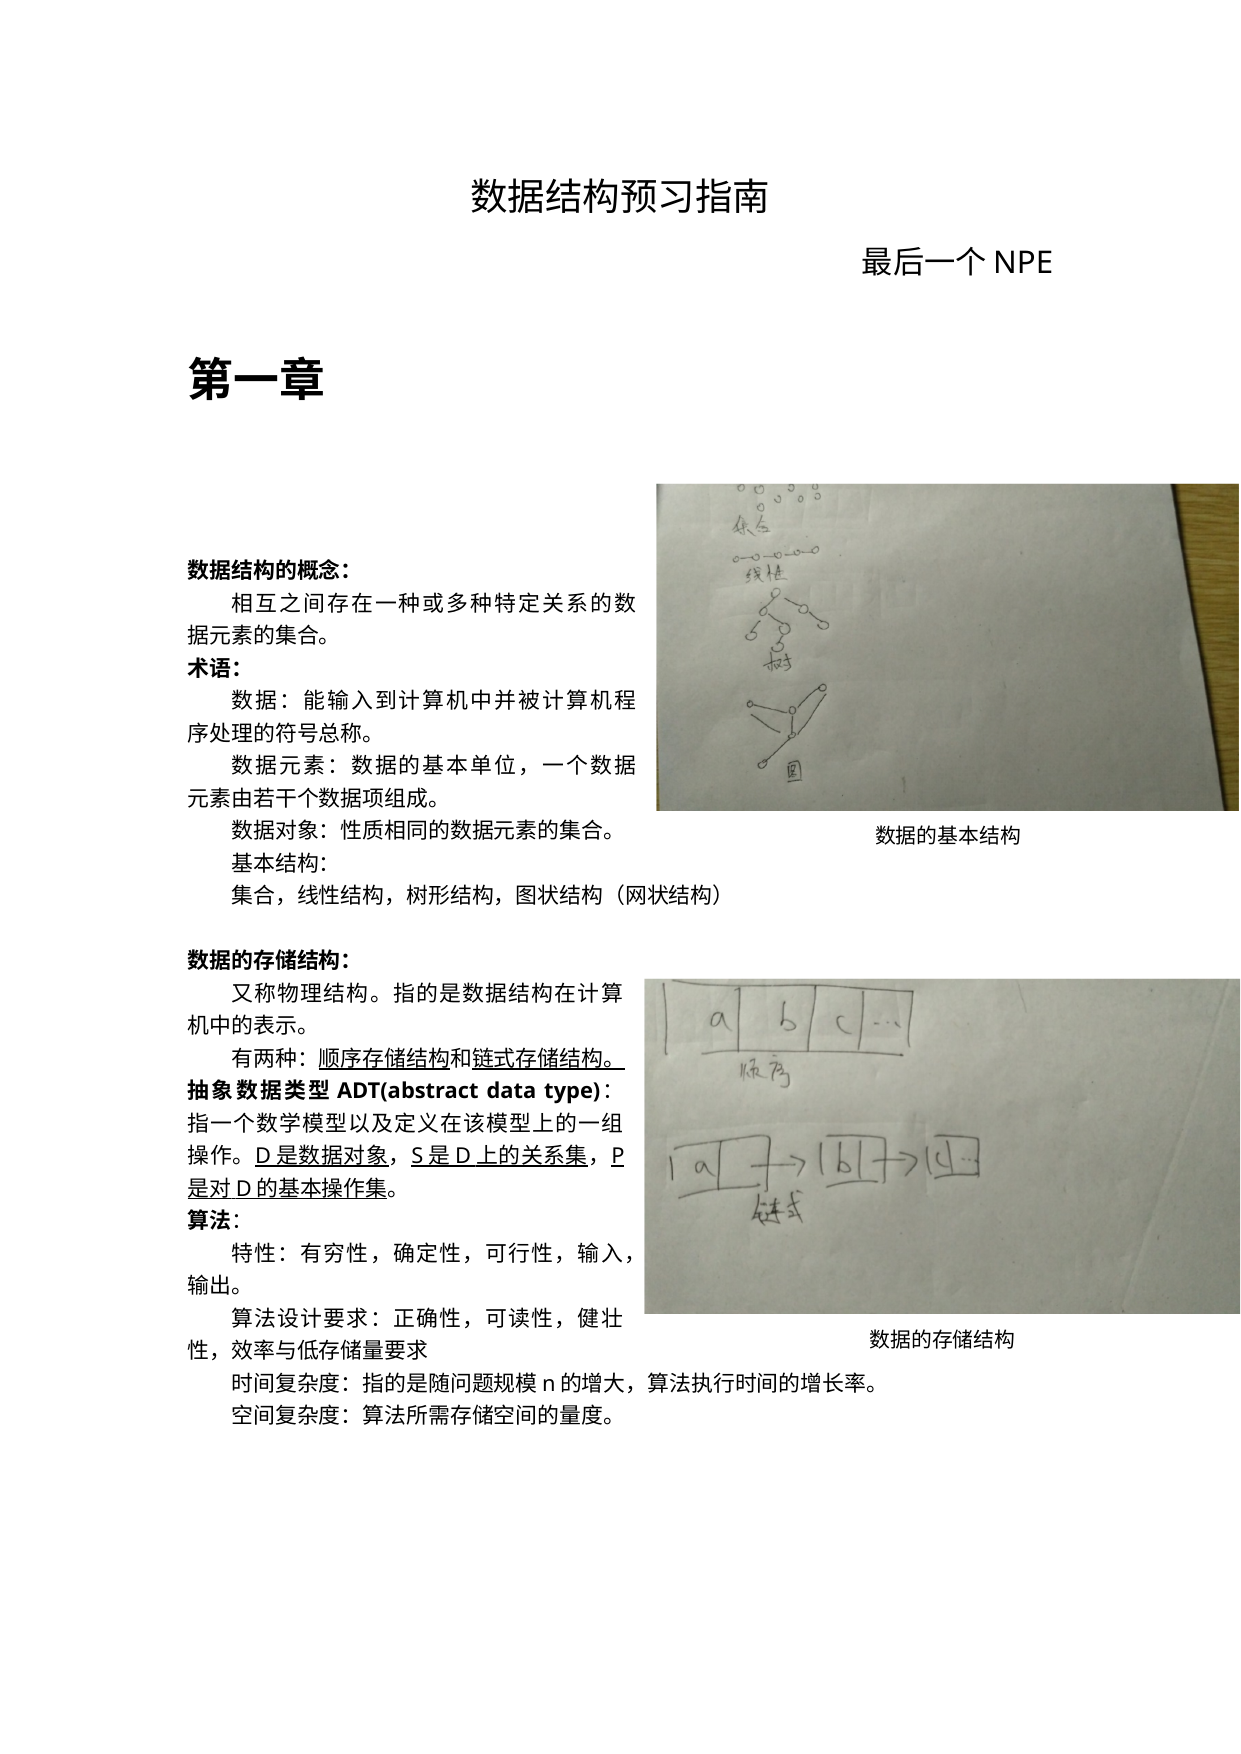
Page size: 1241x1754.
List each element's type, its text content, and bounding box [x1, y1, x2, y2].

text 数据的存储结构： [187, 943, 1053, 975]
text 特性：有穷性，确定性，可行性，输入，输出。 [187, 1235, 644, 1300]
text 算法： [187, 1203, 644, 1235]
text 数据：能输入到计算机中并被计算机程序处理的符号总称。 [187, 683, 656, 748]
text 数据结构预习指南 [187, 162, 1053, 227]
text 时间复杂度：指的是随问题规模n的增大，算法执行时间的增长率。 [187, 1365, 1053, 1398]
text 最后一个NPE [187, 227, 1053, 292]
text 集合，线性结构，树形结构，图状结构（网状结构） [187, 878, 1053, 910]
text 算法设计要求：正确性，可读性，健壮性，效率与低存储量要求 [187, 1300, 1053, 1365]
text 有两种：顺序存储结构和链式存储结构。 [187, 1040, 644, 1073]
text 抽象数据类型ADT(abstract data type)：指一个数学模型以及定义在该模型上的一组操作。D是数据对象，S是D上的关系集，P是对D的基本操作集。 [187, 1073, 644, 1203]
text 基本结构： [187, 845, 1053, 878]
text 数据结构的概念： [187, 553, 656, 585]
picture [657, 484, 1238, 811]
text 数据元素：数据的基本单位，一个数据元素由若干个数据项组成。 [187, 748, 1053, 813]
text 又称物理结构。指的是数据结构在计算机中的表示。 [187, 975, 1053, 1040]
text 术语： [187, 650, 656, 683]
text 数据对象：性质相同的数据元素的集合。 [187, 813, 1053, 845]
picture [645, 979, 1240, 1314]
subtitle 第一章 [187, 327, 1053, 425]
text 空间复杂度：算法所需存储空间的量度。 [187, 1398, 1053, 1430]
text 相互之间存在一种或多种特定关系的数据元素的集合。 [187, 585, 656, 650]
